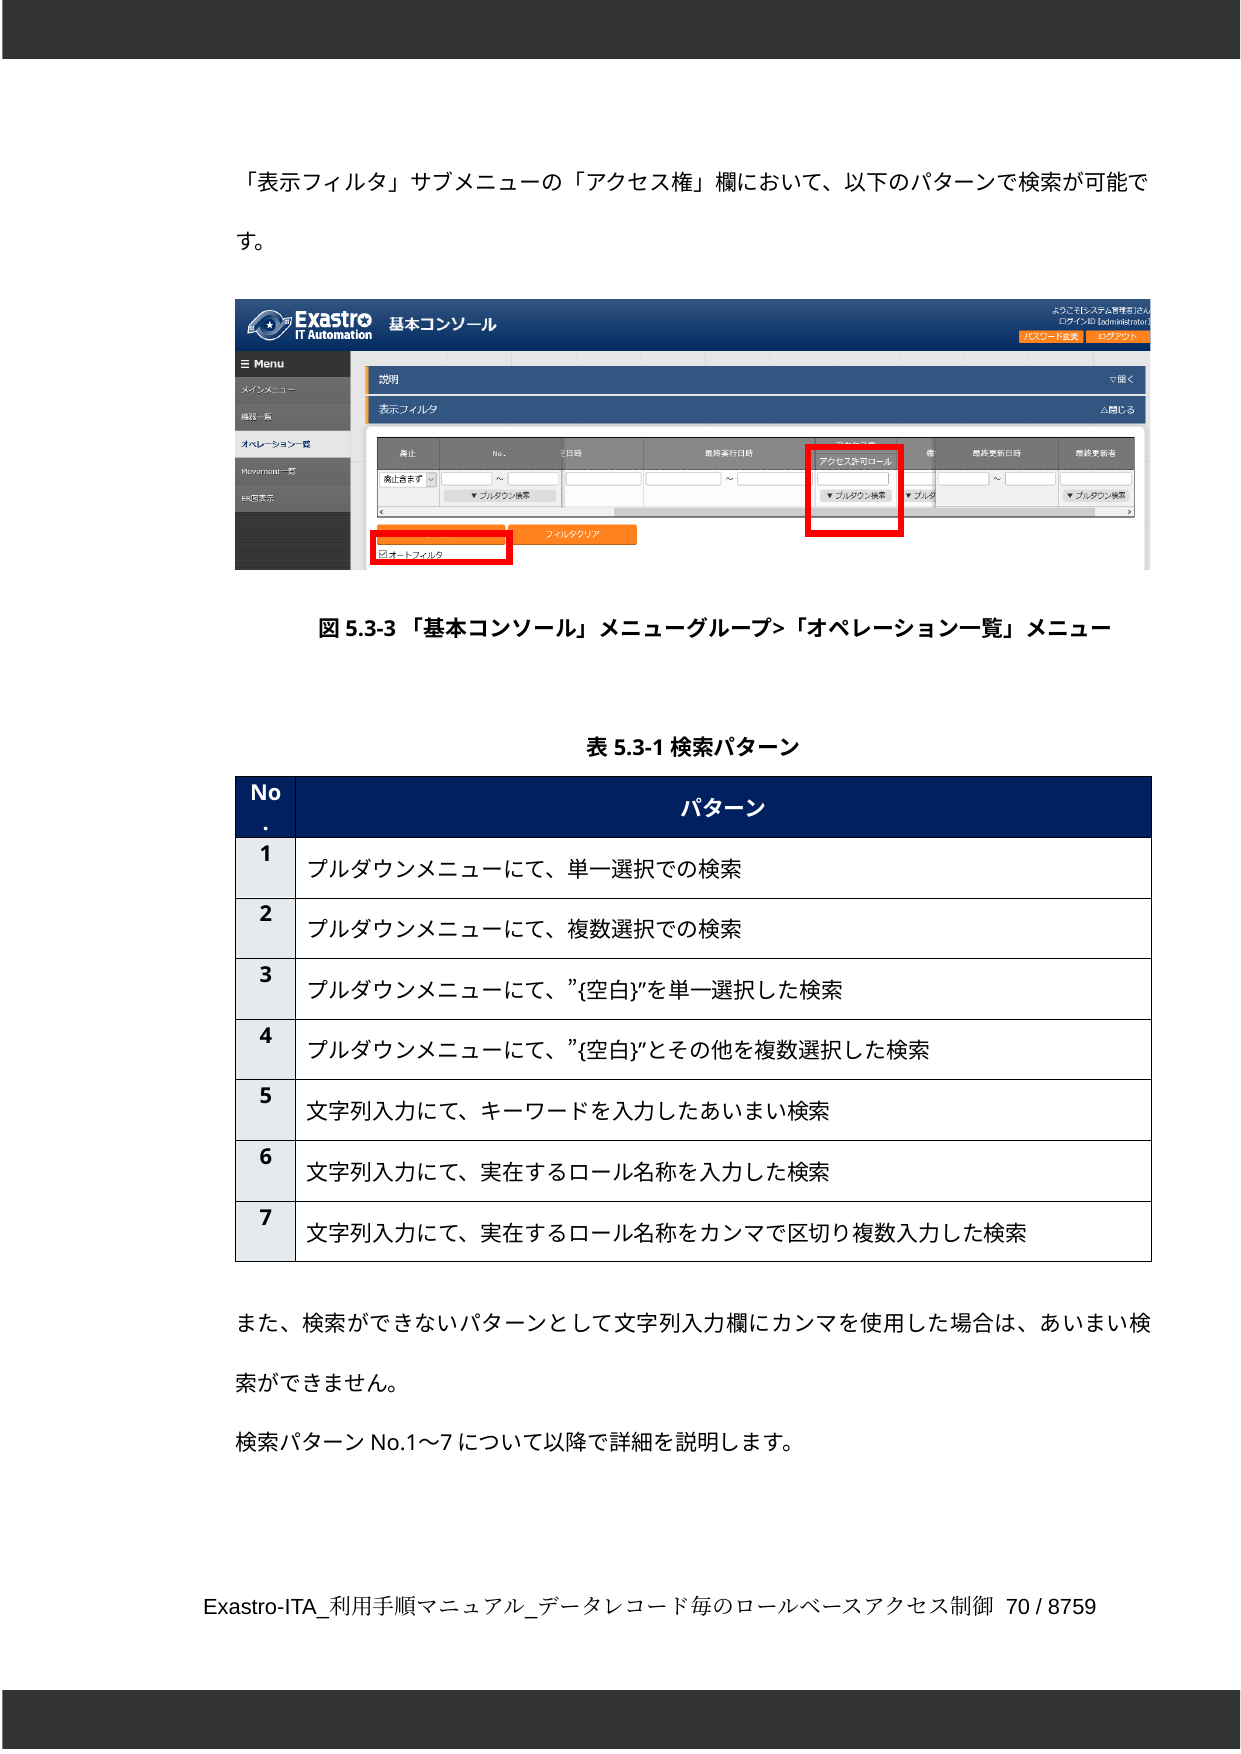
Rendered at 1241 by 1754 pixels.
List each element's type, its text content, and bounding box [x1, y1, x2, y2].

table_cell 6 [236, 1141, 295, 1201]
table_cell 文字列入力にて、実在するロール名称をカンマで区切り複数入力した検索 [296, 1202, 1151, 1261]
table_cell 文字列入力にて、キーワードを入力したあいまい検索 [296, 1080, 1151, 1140]
table_cell 3 [236, 959, 295, 1019]
table_cell プルダウンメニューにて、複数選択での検索 [296, 899, 1151, 958]
table_cell 5 [236, 1080, 295, 1140]
table_cell 1 [236, 838, 295, 897]
list 図 5.3-3 「基本コンソール」メニューグループ>「オペレーション一覧」メニュー [279, 597, 1152, 657]
picture [235, 299, 1151, 570]
picture [2, 0, 1241, 59]
table_cell 文字列入力にて、実在するロール名称を入力した検索 [296, 1141, 1151, 1201]
list 検索パターンNo.1～7について以降で詳細を説明します。 [235, 1411, 1152, 1471]
table_cell プルダウンメニューにて、”{空白}”を単一選択した検索 [296, 959, 1151, 1019]
table_cell 7 [236, 1202, 295, 1261]
list 表 5.3-1 検索パターン [235, 717, 1152, 776]
table_cell プルダウンメニューにて、単一選択での検索 [296, 838, 1151, 897]
list また、検索ができないパターンとして文字列入力欄にカンマを使用した場合は、あいまい検索ができません。 [235, 1292, 1152, 1411]
list 「表示フィルタ」サブメニューの「アクセス権」欄において、以下のパターンで検索が可能です。 [235, 151, 1152, 270]
table_cell 4 [236, 1020, 295, 1079]
table_header パターン [296, 777, 1151, 837]
table_cell 2 [236, 899, 295, 958]
table_cell プルダウンメニューにて、”{空白}”とその他を複数選択した検索 [296, 1020, 1151, 1079]
picture [2, 1690, 1241, 1749]
table_header No. [236, 777, 295, 837]
